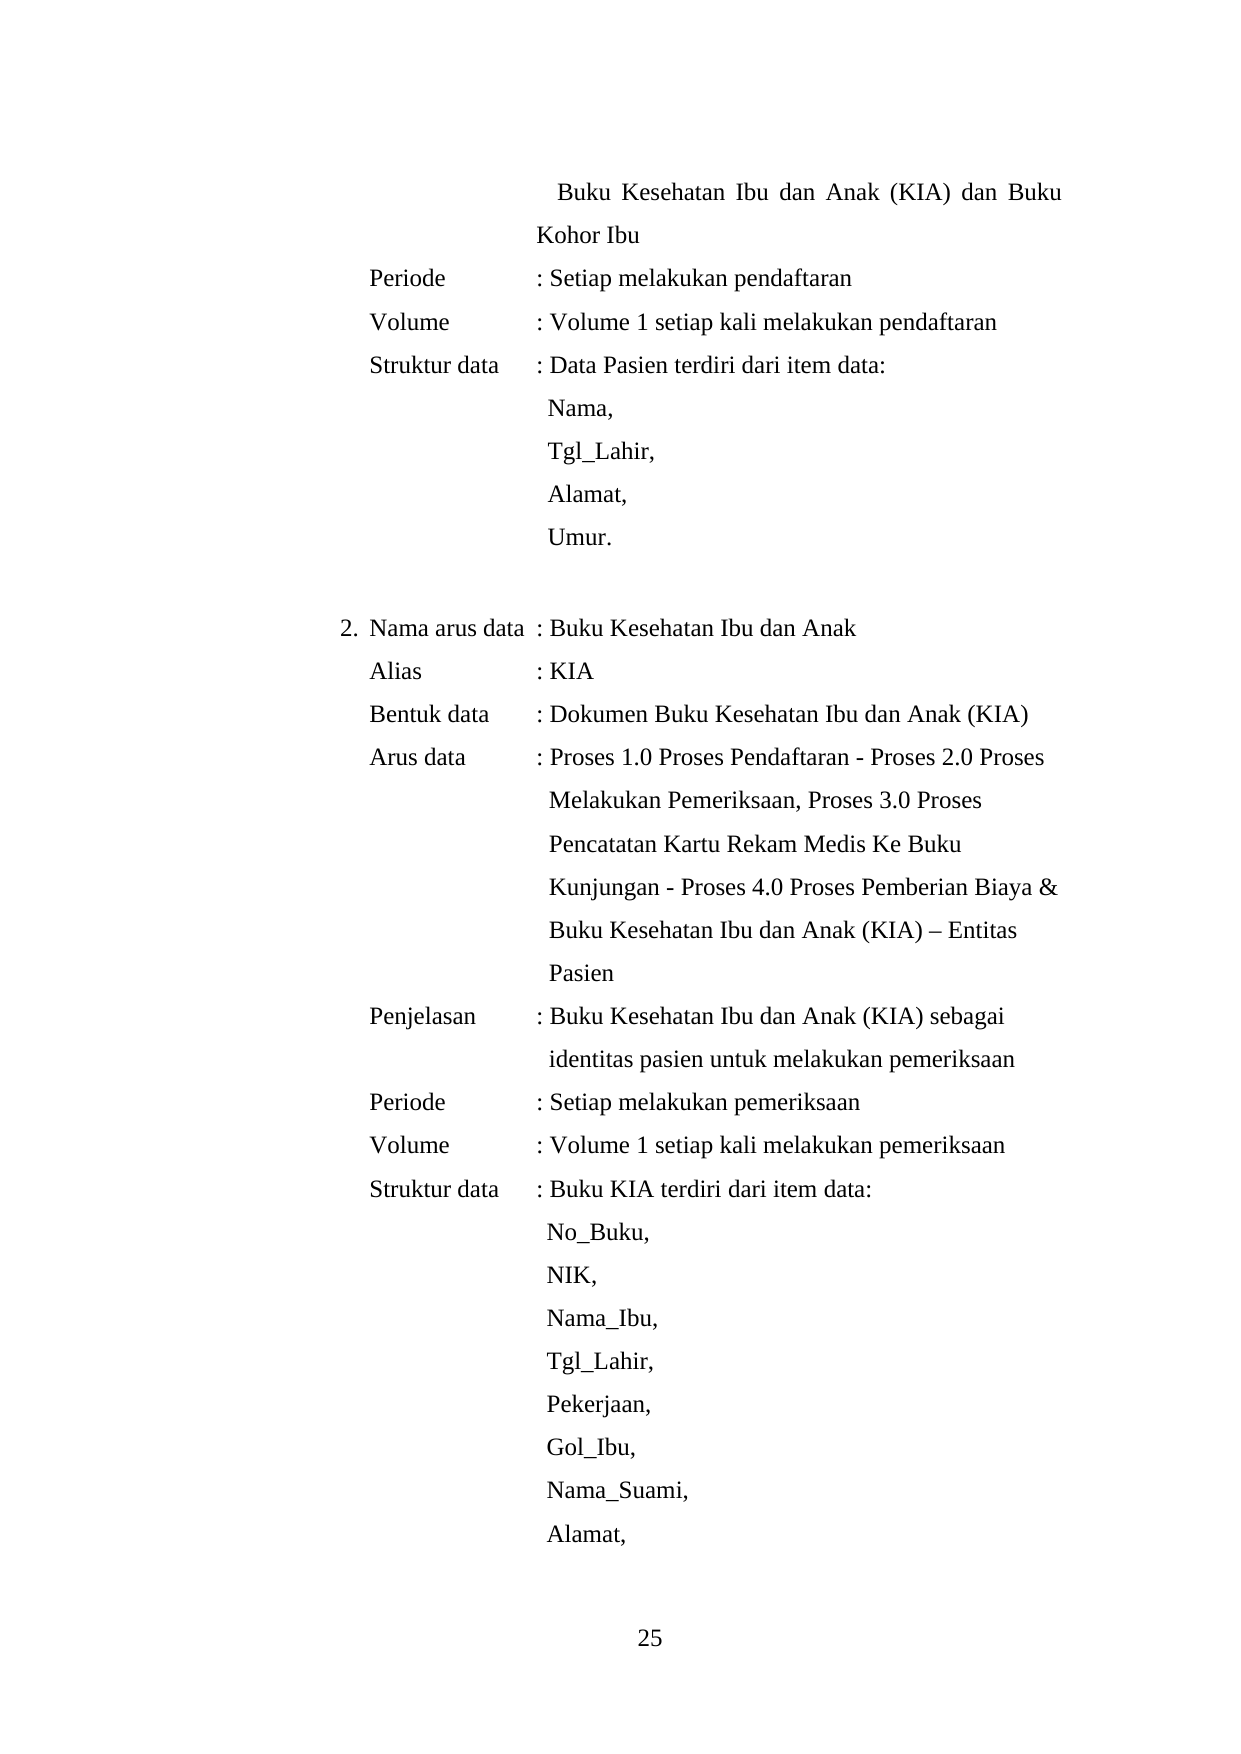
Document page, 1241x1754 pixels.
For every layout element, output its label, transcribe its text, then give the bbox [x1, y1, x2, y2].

text Gol_Ibu, [546, 1432, 1063, 1461]
text Melakukan Pemeriksaan, Proses 3.0 Proses [536, 786, 1063, 814]
text identitas pasien untuk melakukan pemeriksaan [461, 1044, 1063, 1073]
text Buku Kesehatan Ibu dan Anak (KIA) dan Buku Kohor Ibu [536, 177, 1063, 249]
text Struktur data : Data Pasien terdiri dari item data: [369, 350, 1063, 378]
text Nama, [546, 393, 1063, 422]
text Buku Kesehatan Ibu dan Anak (KIA) – Entitas [536, 915, 1063, 944]
list Nama arus data : Buku Kesehatan Ibu dan Anak [340, 613, 1063, 642]
text Periode : Setiap melakukan pemeriksaan [354, 1087, 1063, 1116]
text Pencatatan Kartu Rekam Medis Ke Buku [536, 829, 1063, 857]
text Periode : Setiap melakukan pendaftaran [369, 263, 1063, 292]
text Umur. [546, 522, 1063, 551]
text Kunjungan - Proses 4.0 Proses Pemberian Biaya & [536, 872, 1063, 901]
text Alamat, [546, 479, 1063, 508]
text Tgl_Lahir, [546, 1346, 1063, 1375]
text Bentuk data : Dokumen Buku Kesehatan Ibu dan Anak (KIA) [369, 699, 1063, 728]
text Pasien [536, 958, 1063, 987]
text Nama_Ibu, [546, 1303, 1063, 1332]
text NIK, [546, 1260, 1063, 1289]
text Struktur data : Buku KIA terdiri dari item data: [354, 1174, 1063, 1202]
text Nama_Suami, [471, 1476, 1063, 1504]
text Alamat, [546, 1519, 1063, 1547]
text Penjelasan : Buku Kesehatan Ibu dan Anak (KIA) sebagai [311, 1001, 1063, 1030]
text Volume : Volume 1 setiap kali melakukan pemeriksaan [354, 1131, 1063, 1159]
text Pekerjaan, [546, 1389, 1063, 1418]
text Alias : KIA [324, 656, 1063, 685]
text No_Buku, [546, 1217, 1063, 1246]
text Arus data : Proses 1.0 Proses Pendaftaran - Proses 2.0 Proses [369, 742, 1063, 771]
text Tgl_Lahir, [546, 436, 1063, 465]
text Volume : Volume 1 setiap kali melakukan pendaftaran [369, 307, 1063, 335]
